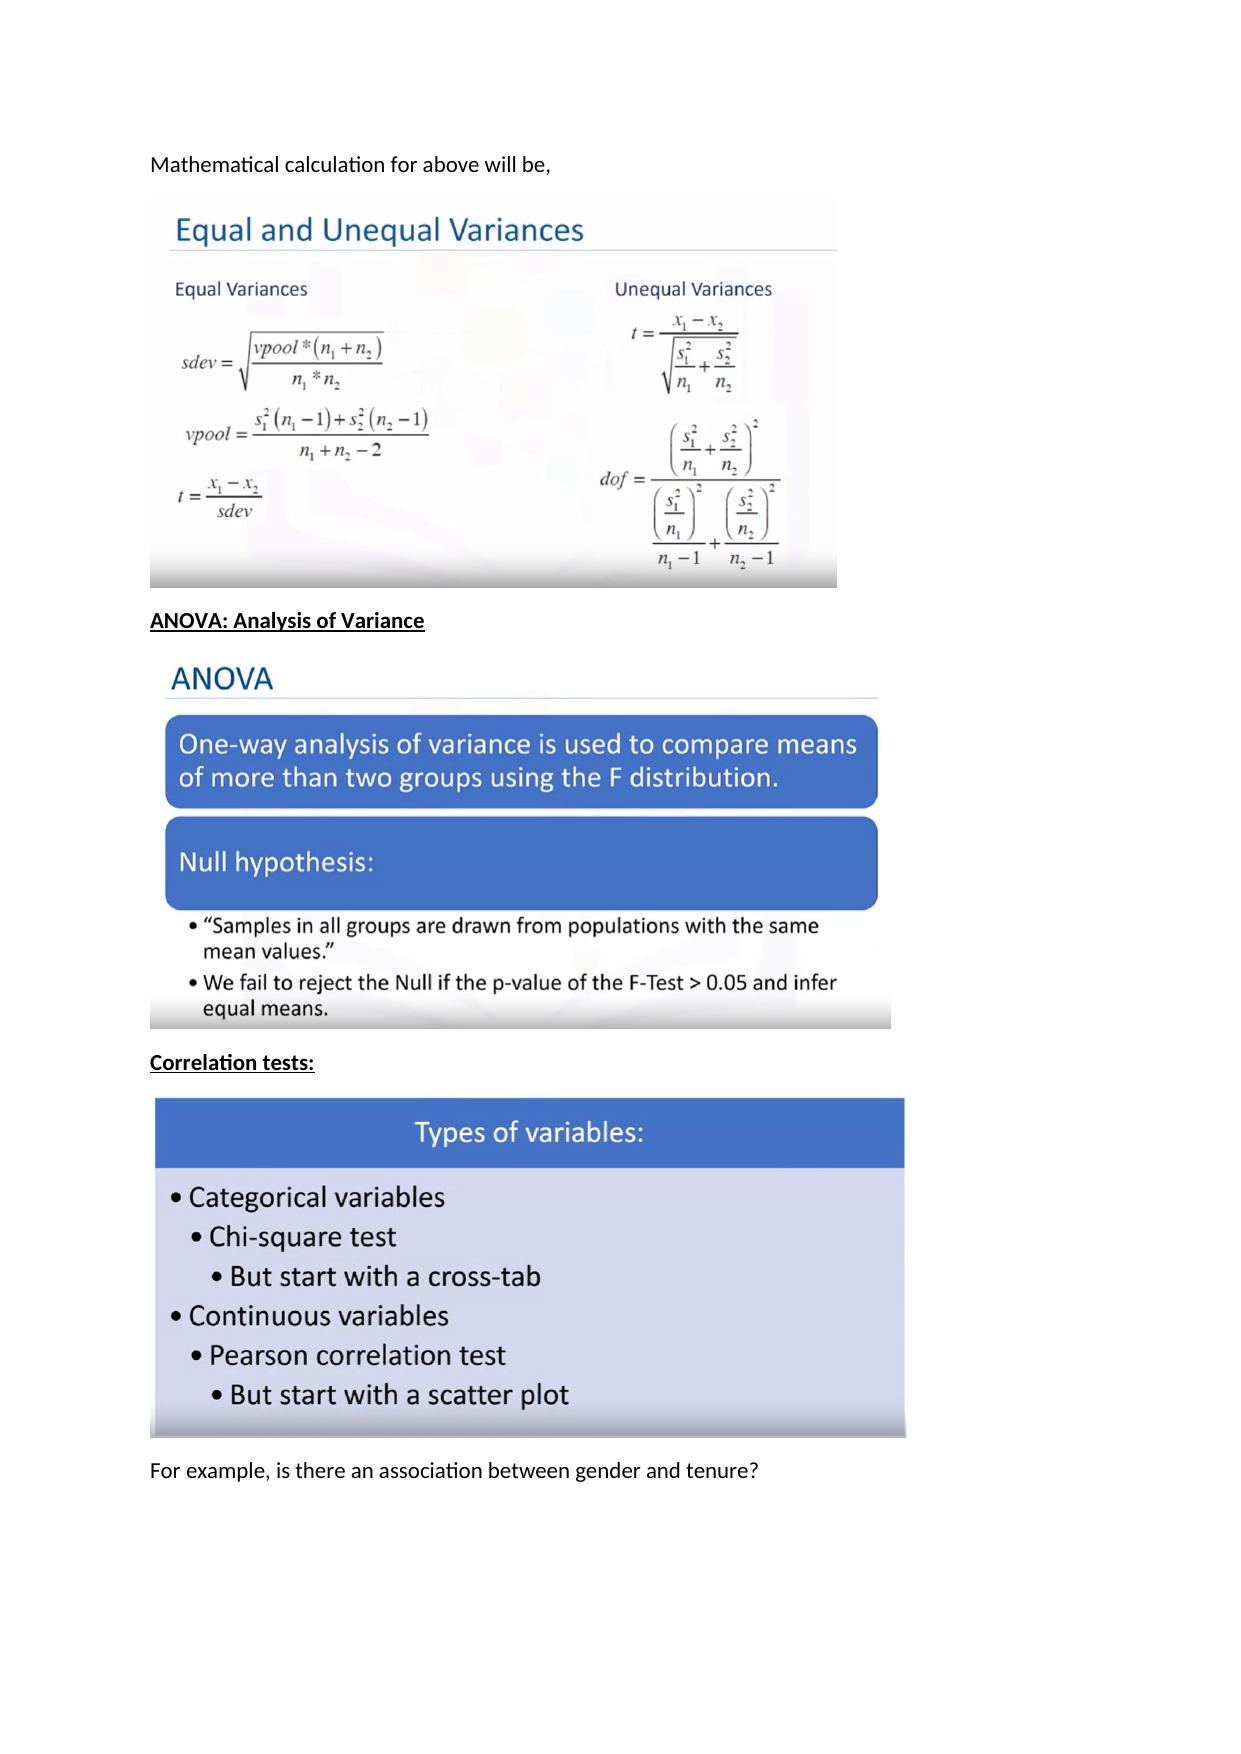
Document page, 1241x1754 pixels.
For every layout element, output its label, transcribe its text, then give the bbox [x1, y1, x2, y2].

text Correlation tests: [150, 1048, 1090, 1076]
picture [150, 653, 892, 1029]
picture [150, 196, 838, 588]
text Mathematical calculation for above will be, [150, 150, 1090, 178]
text ANOVA: Analysis of Variance [150, 606, 1090, 634]
picture [150, 1094, 907, 1438]
text For example, is there an association between gender and tenure? [150, 1456, 1090, 1484]
